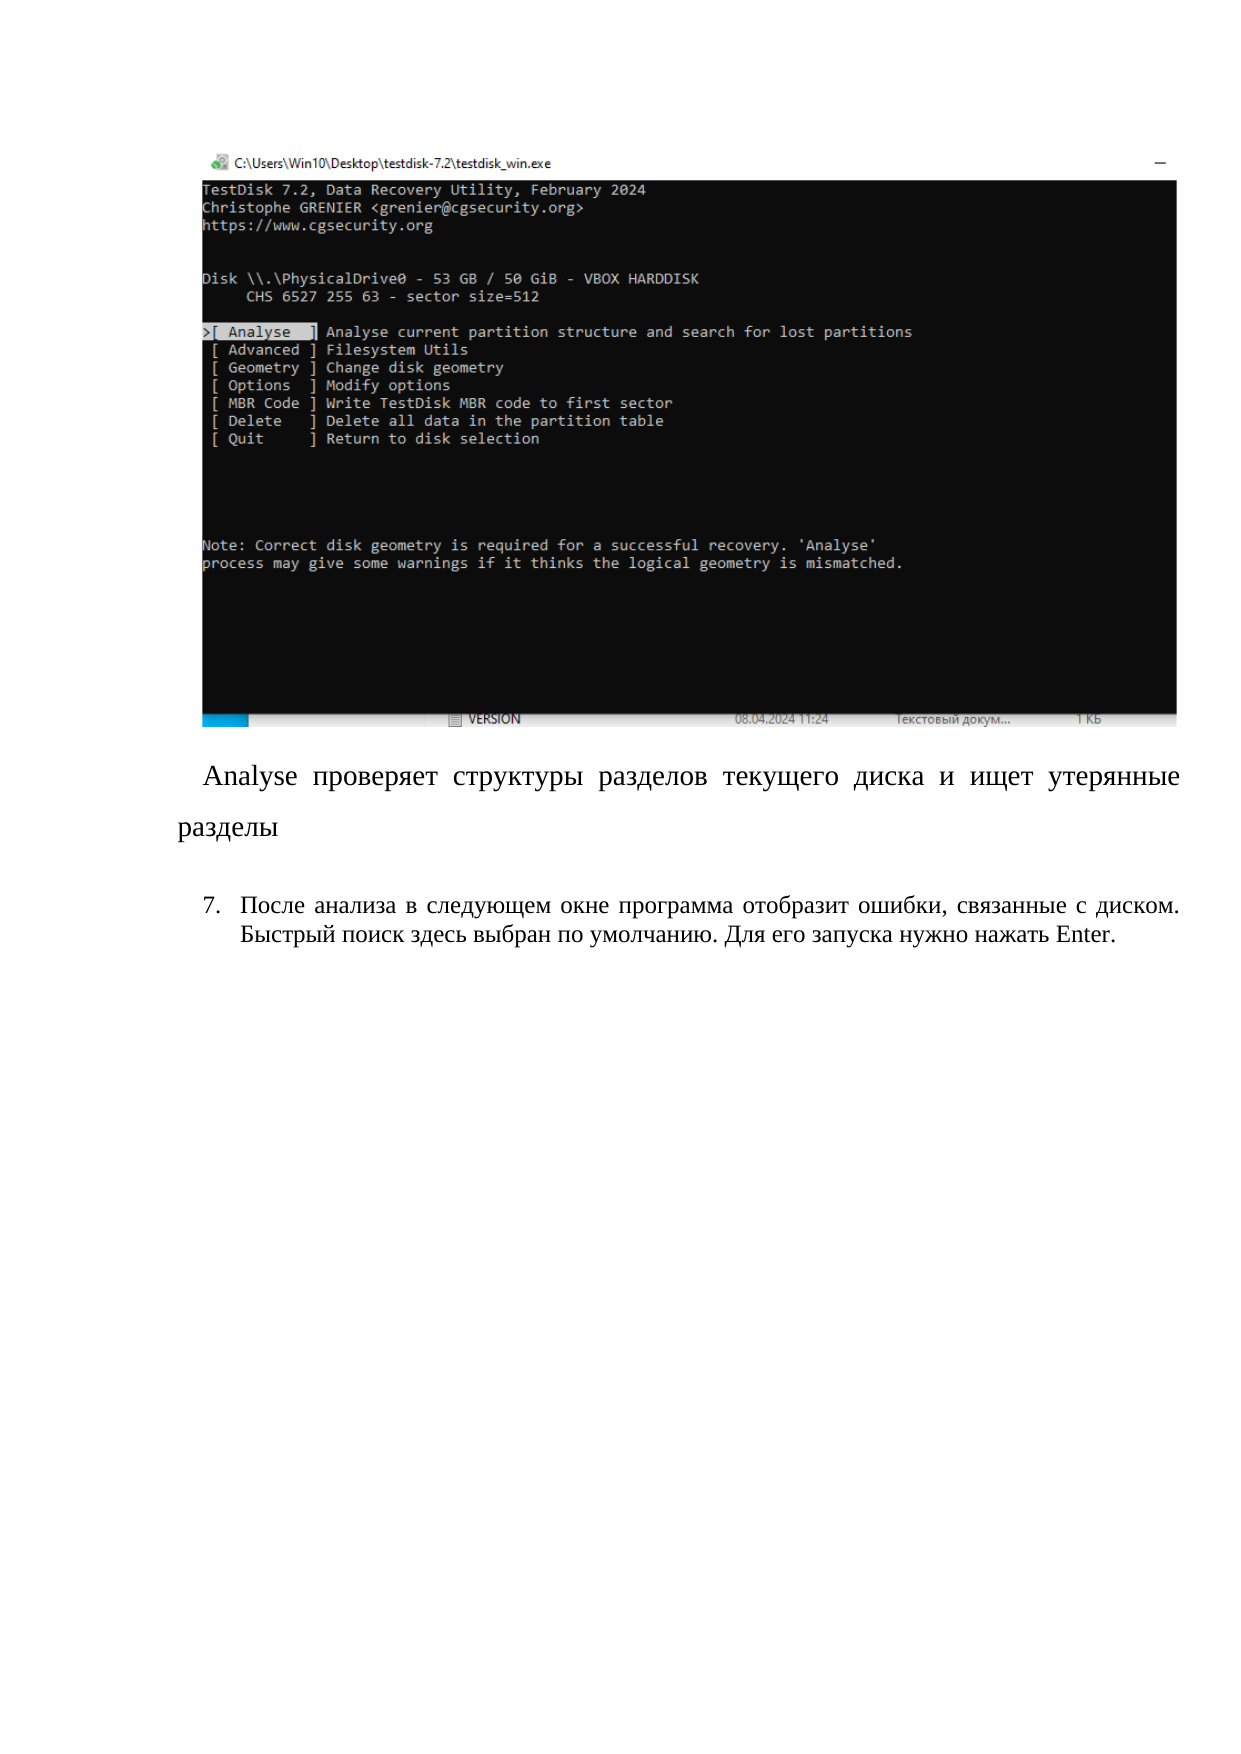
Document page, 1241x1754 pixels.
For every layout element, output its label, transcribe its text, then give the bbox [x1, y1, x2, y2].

picture [202, 147, 1177, 727]
text Analyse проверяет структуры разделов текущего диска и ищет утерянные разделы [177, 758, 1181, 842]
list После анализа в следующем окне программа отобразит ошибки, связанные с диском. Быстрый поиск здесь выбран по умолчанию. Для его запуска нужно нажать Enter. [202, 890, 1181, 948]
